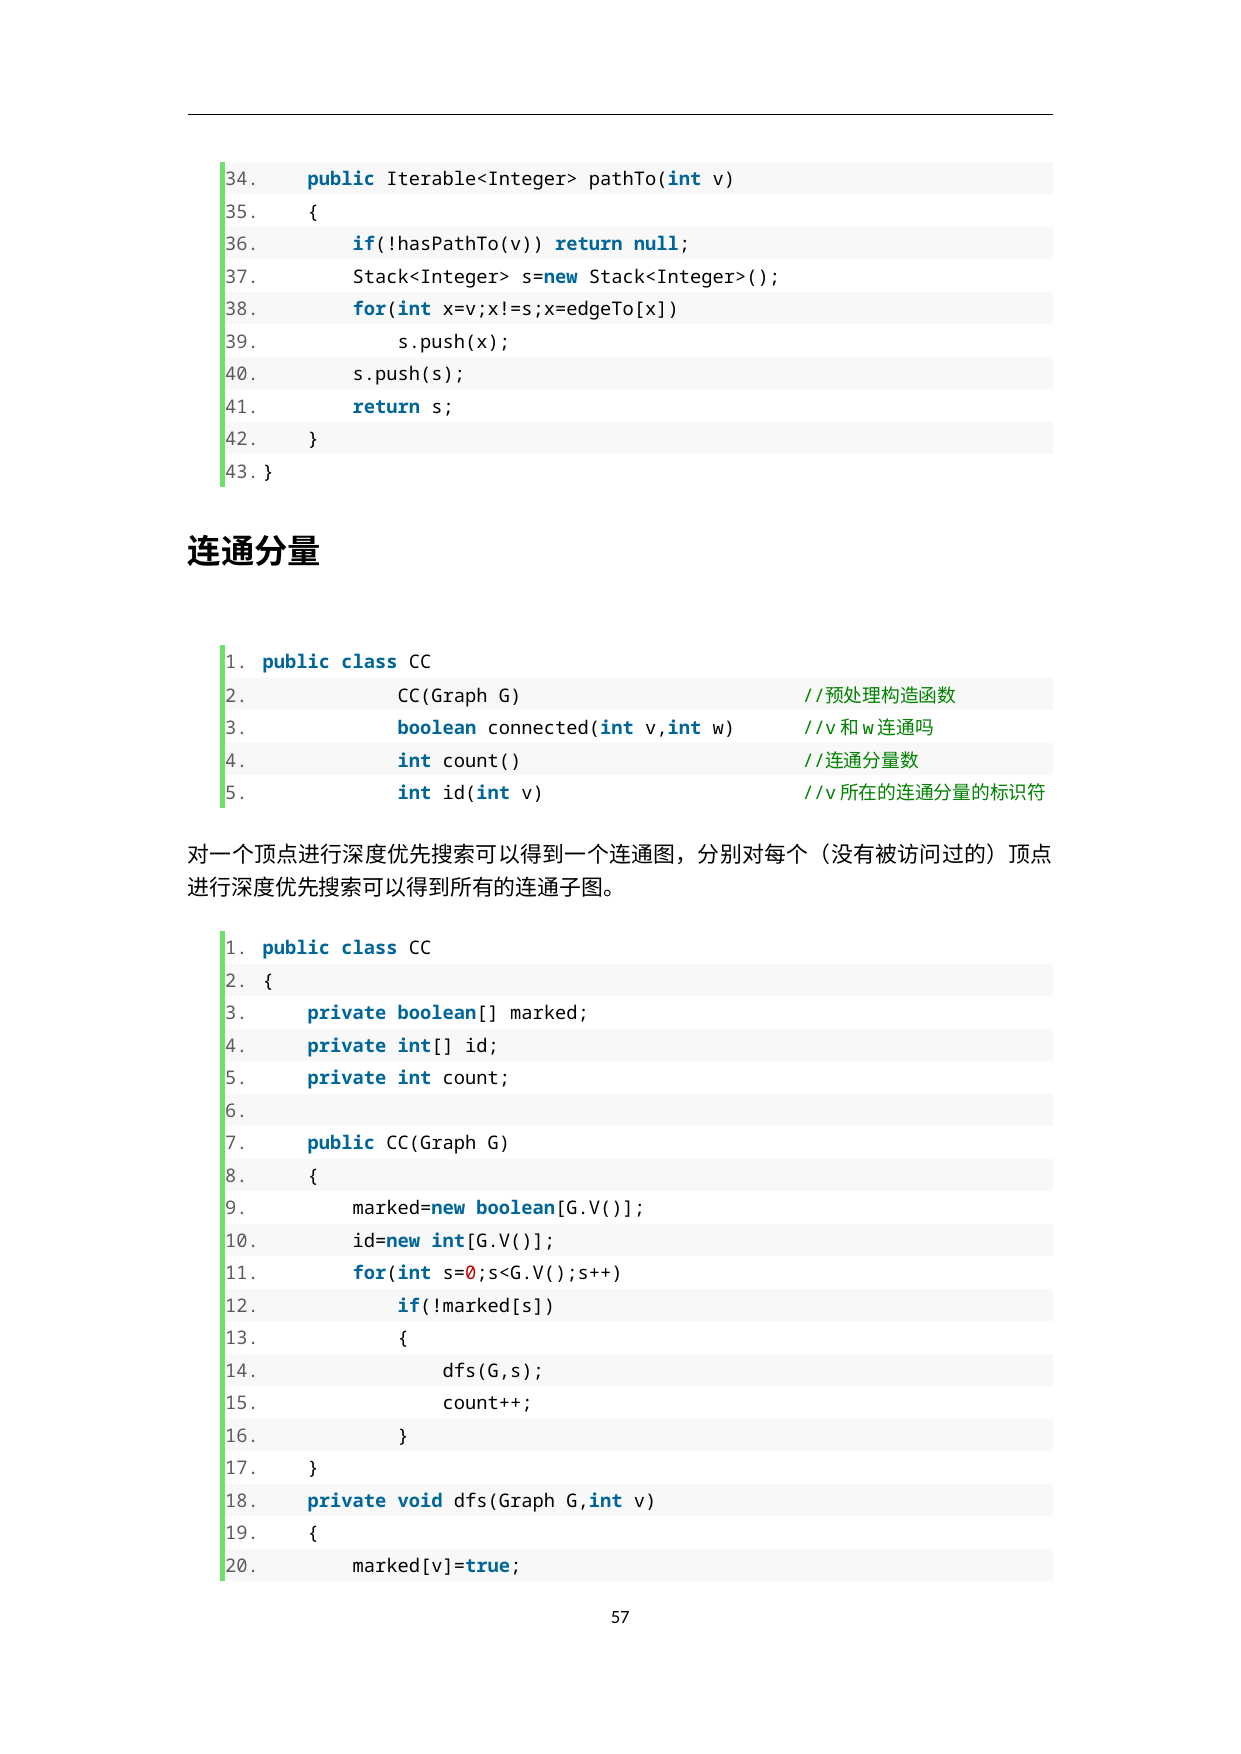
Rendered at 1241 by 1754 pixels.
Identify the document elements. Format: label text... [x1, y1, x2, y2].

list for(int x=v;x!=s;x=edgeTo[x]) [225, 292, 1053, 324]
list Stack<Integer> s=new Stack<Integer>(); [225, 259, 1053, 292]
list s.push(s); [225, 357, 1053, 389]
list } [225, 454, 1053, 487]
list { [225, 1516, 1053, 1549]
list s.push(x); [225, 324, 1053, 357]
list private int count; [225, 1061, 1053, 1094]
list { [225, 1159, 1053, 1191]
list CC(Graph G) //预处理构造函数 [225, 678, 1053, 710]
list marked[v]=true; [225, 1549, 1053, 1581]
list public CC(Graph G) [225, 1126, 1053, 1159]
list } [225, 1451, 1053, 1484]
list public class CC [225, 931, 1053, 964]
list dfs(G,s); [225, 1354, 1053, 1386]
list boolean connected(int v,int w) //v和w连通吗 [225, 710, 1053, 743]
list if(!hasPathTo(v)) return null; [225, 227, 1053, 259]
list public class CC [225, 645, 1053, 678]
list int count() //连通分量数 [225, 743, 1053, 775]
list marked=new boolean[G.V()]; [225, 1191, 1053, 1224]
list for(int s=0;s<G.V();s++) [225, 1256, 1053, 1289]
list } [225, 1419, 1053, 1451]
list private int[] id; [225, 1029, 1053, 1061]
list { [225, 194, 1053, 227]
text 对一个顶点进行深度优先搜索可以得到一个连通图，分别对每个（没有被访问过的）顶点进行深度优先搜索可以得到所有的连通子图。 [187, 837, 1053, 902]
list count++; [225, 1386, 1053, 1419]
list int id(int v) //v所在的连通分量的标识符 [225, 775, 1053, 808]
subtitle 连通分量 [187, 516, 1053, 581]
list { [225, 964, 1053, 996]
list private boolean[] marked; [225, 996, 1053, 1029]
list id=new int[G.V()]; [225, 1224, 1053, 1256]
list } [225, 422, 1053, 454]
list private void dfs(Graph G,int v) [225, 1484, 1053, 1516]
list { [225, 1321, 1053, 1354]
list if(!marked[s]) [225, 1289, 1053, 1321]
list return s; [225, 389, 1053, 422]
list public Iterable<Integer> pathTo(int v) [225, 162, 1053, 194]
